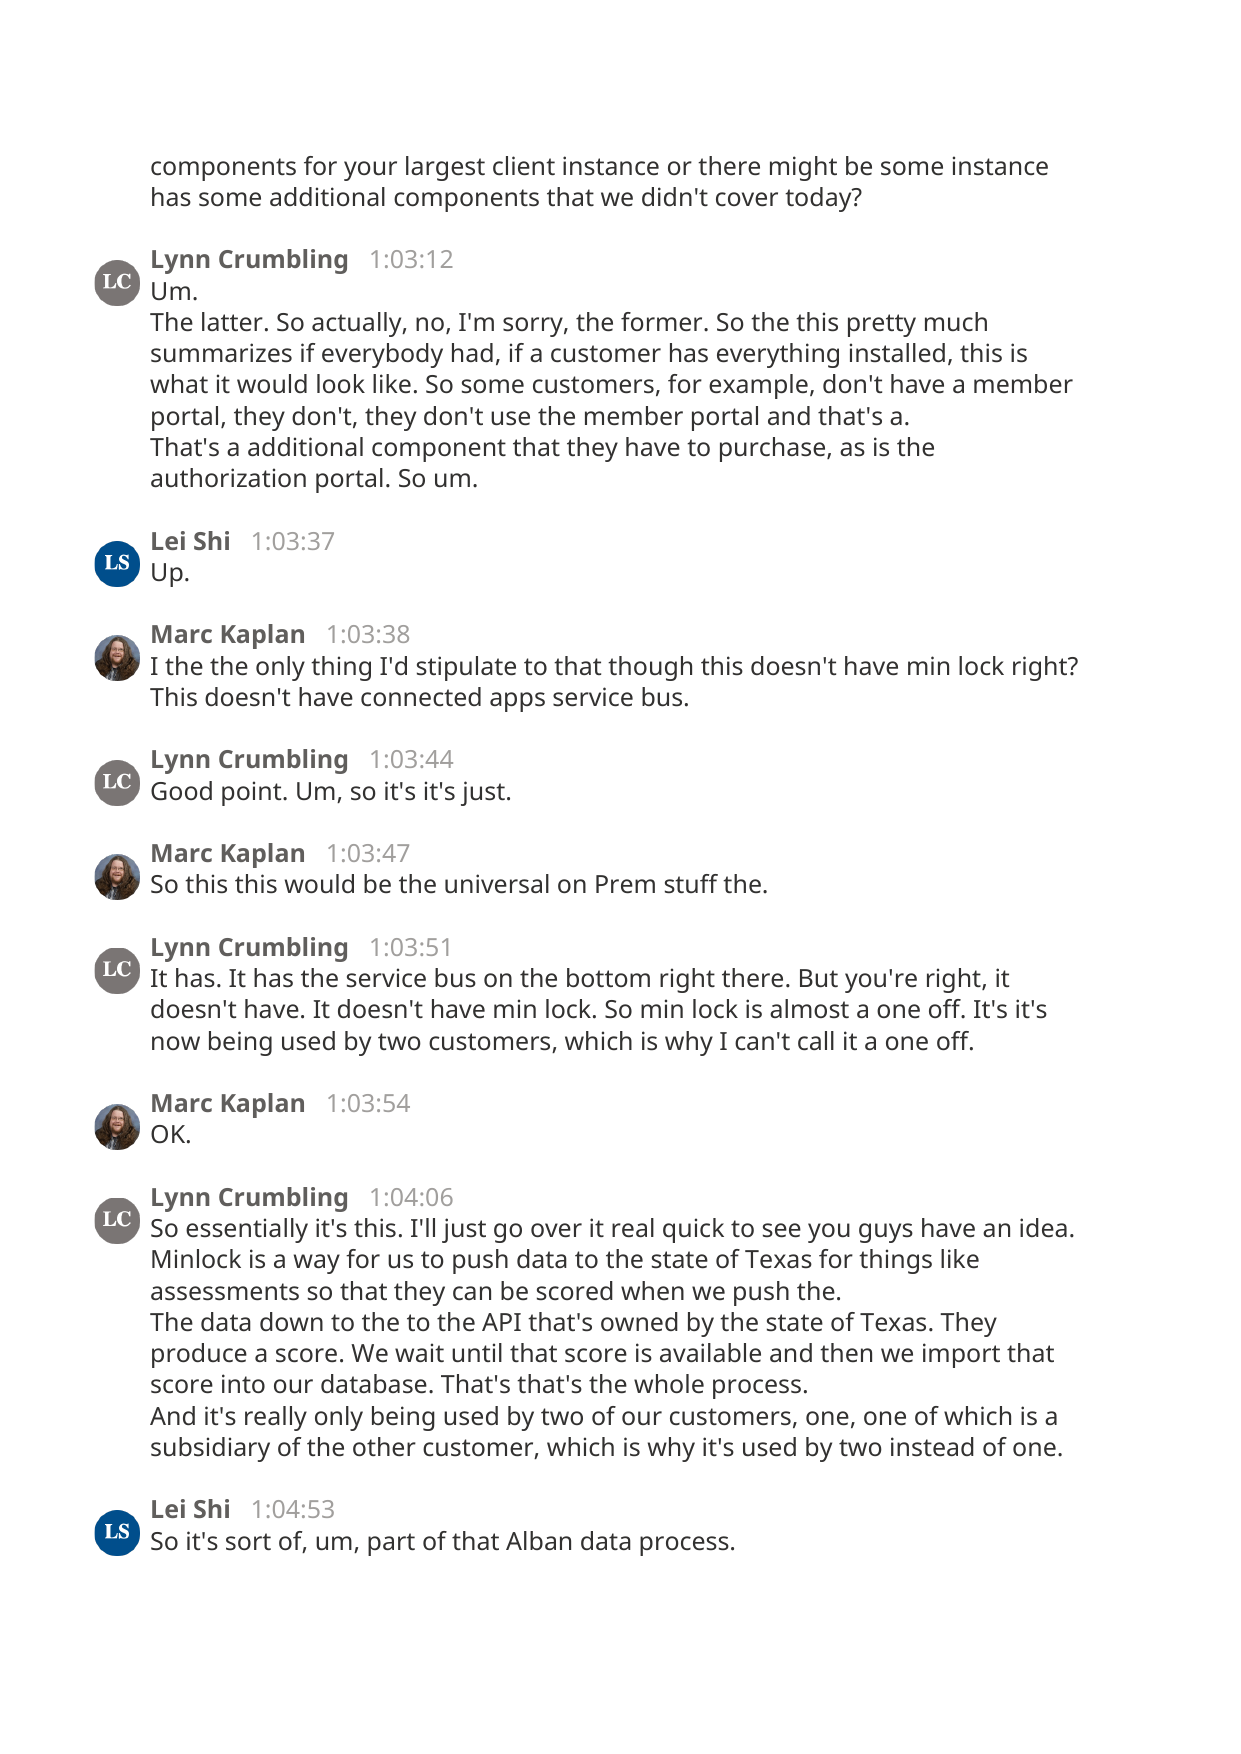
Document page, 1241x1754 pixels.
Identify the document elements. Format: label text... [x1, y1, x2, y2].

picture [94, 635, 140, 681]
picture [94, 1198, 140, 1244]
text Lynn Crumbling 1:03:44 Good point. Um, so it's it's just. [150, 712, 1090, 806]
text Lei Shi 1:03:37 Up. [150, 494, 1090, 587]
picture [94, 1510, 140, 1556]
picture [94, 1104, 140, 1150]
text Marc Kaplan 1:03:54 OK. [150, 1056, 1090, 1150]
text Marc Kaplan 1:03:38 I the the only thing I'd stipulate to that though this doesn't have min lock right? This doesn't have connected apps service bus. [150, 587, 1090, 712]
text Lei Shi 1:04:53 So it's sort of, um, part of that Alban data process. [150, 1462, 1090, 1556]
text Lynn Crumbling 1:03:12 Um. The latter. So actually, no, I'm sorry, the former. So the this pretty much summarizes if everybody had, if a customer has everything installed, this is what it would look like. So some customers, for example, don't have a member portal, they don't, they don't use the member portal and that's a. That's a additional component that they have to purchase, as is the authorization portal. So um. [150, 212, 1090, 494]
picture [94, 260, 140, 306]
text Marc Kaplan 1:03:47 So this this would be the universal on Prem stuff the. [150, 806, 1090, 900]
picture [94, 760, 140, 806]
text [150, 150, 1090, 212]
picture [94, 854, 140, 900]
text Lynn Crumbling 1:03:51 It has. It has the service bus on the bottom right there. But you're right, it doesn't have. It doesn't have min lock. So min lock is almost a one off. It's it's now being used by two customers, which is why I can't call it a one off. [150, 900, 1090, 1056]
picture [94, 541, 140, 587]
picture [94, 948, 140, 994]
text Lynn Crumbling 1:04:06 So essentially it's this. I'll just go over it real quick to see you guys have an idea. Minlock is a way for us to push data to the state of Texas for things like assessments so that they can be scored when we push the. The data down to the to the API that's owned by the state of Texas. They produce a score. We wait until that score is available and then we import that score into our database. That's that's the whole process. And it's really only being used by two of our customers, one, one of which is a subsidiary of the other customer, which is why it's used by two instead of one. [150, 1150, 1090, 1462]
